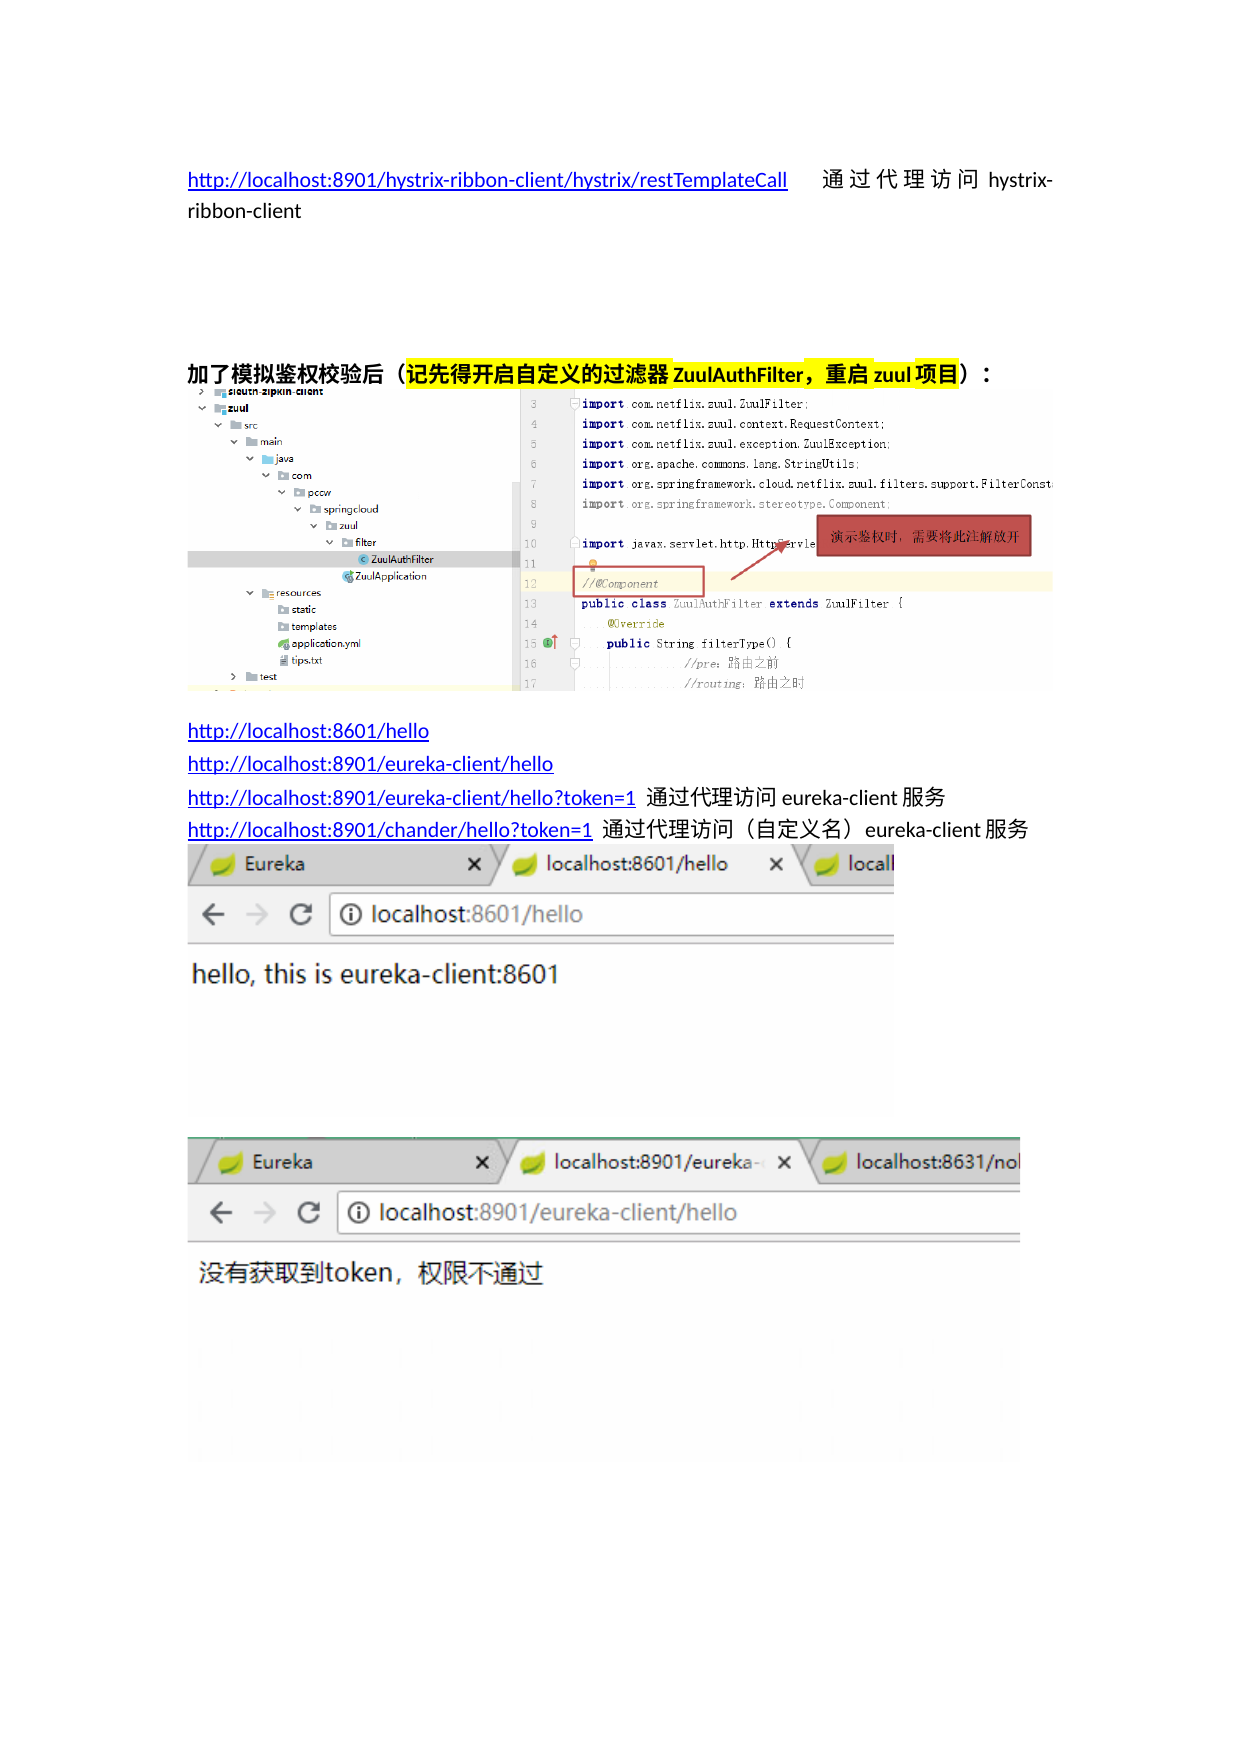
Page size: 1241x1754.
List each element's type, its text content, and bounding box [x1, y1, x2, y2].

text http://localhost:8601/hello [187, 691, 1053, 747]
text 加了模拟鉴权校验后（记先得开启自定义的过滤器ZuulAuthFilter，重启zuul项目）： [187, 324, 1053, 389]
text http://localhost:8901/eureka-client/hello http://localhost:8901/eureka-client/hello?token=1 通过代理访问eureka-client服务 http://localhost:8901/chander/hello?token=1 通过代理访问（自定义名）eureka-client服务 [187, 747, 1053, 844]
picture [187, 1137, 1021, 1462]
picture [187, 844, 894, 1117]
picture [187, 389, 1053, 691]
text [187, 162, 1053, 292]
